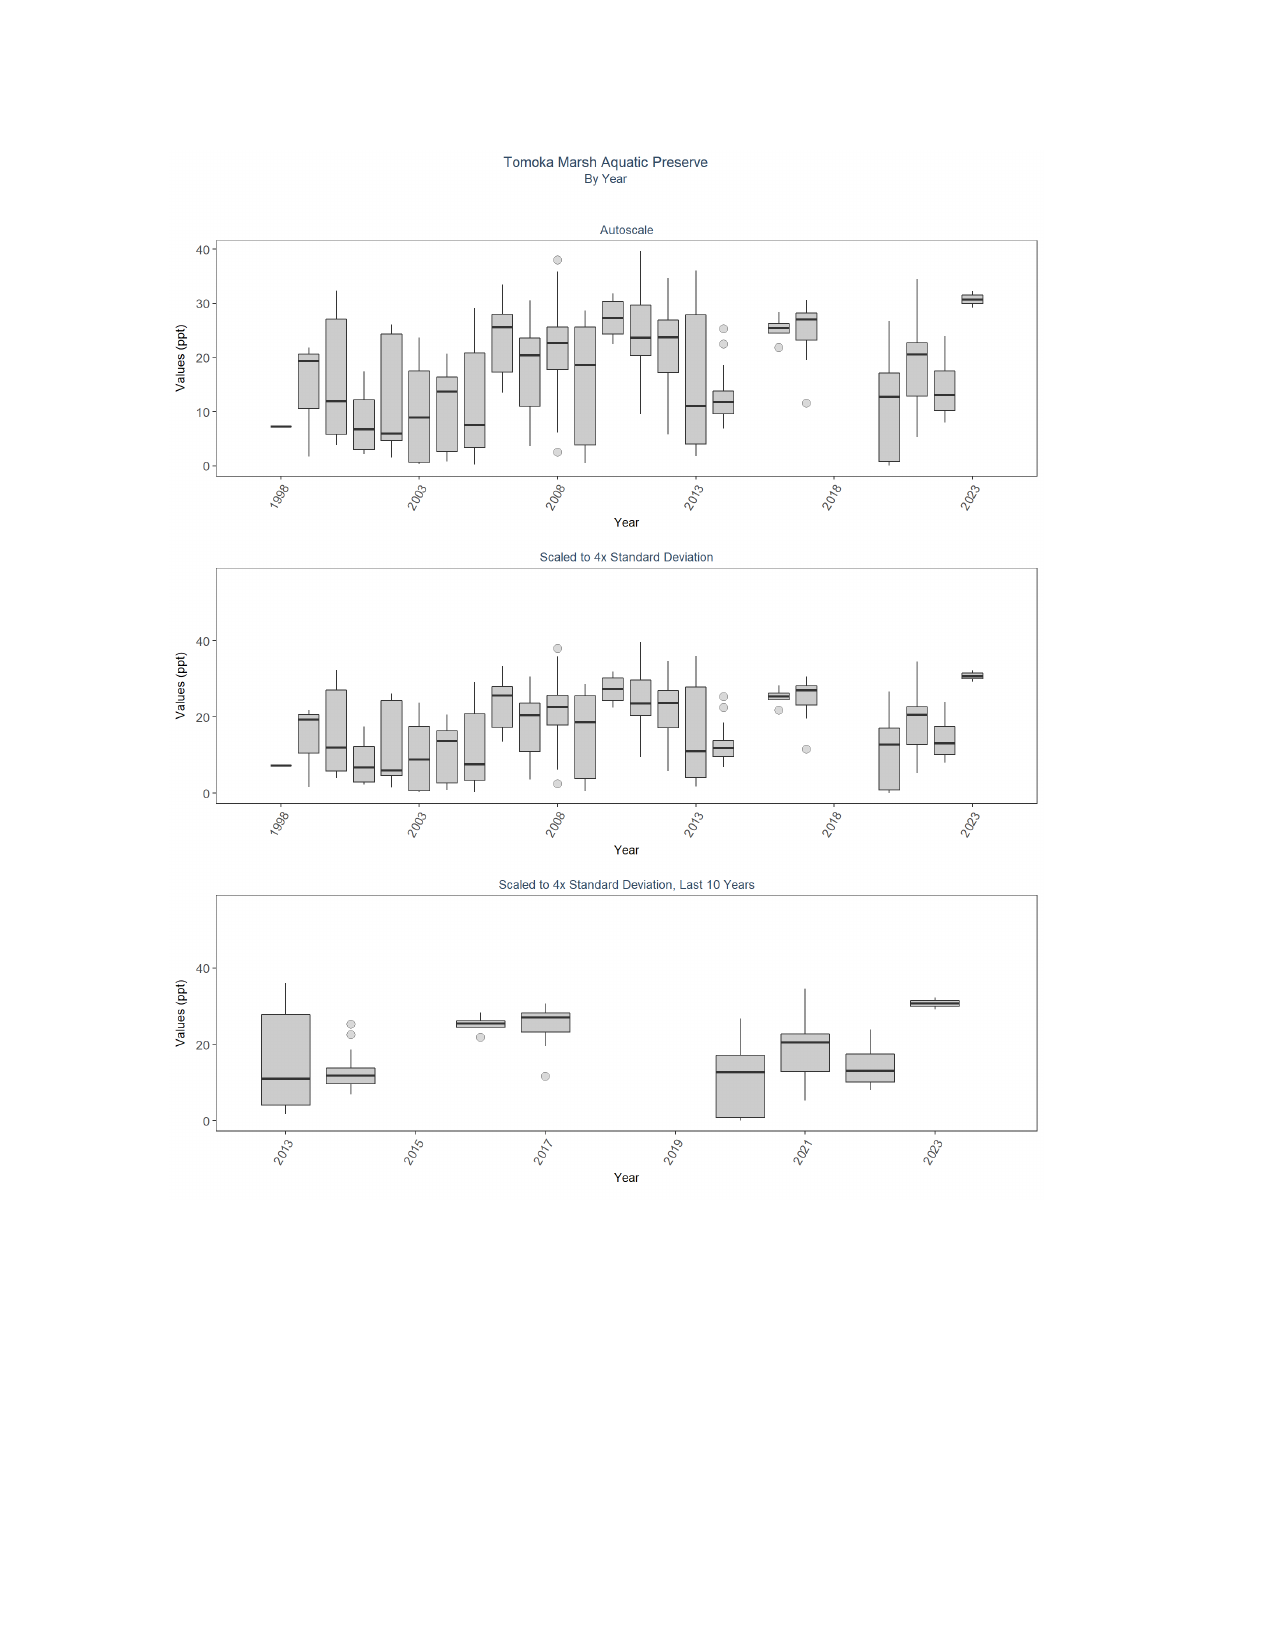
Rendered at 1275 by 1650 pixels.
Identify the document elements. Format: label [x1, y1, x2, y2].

picture [168, 150, 1044, 1200]
